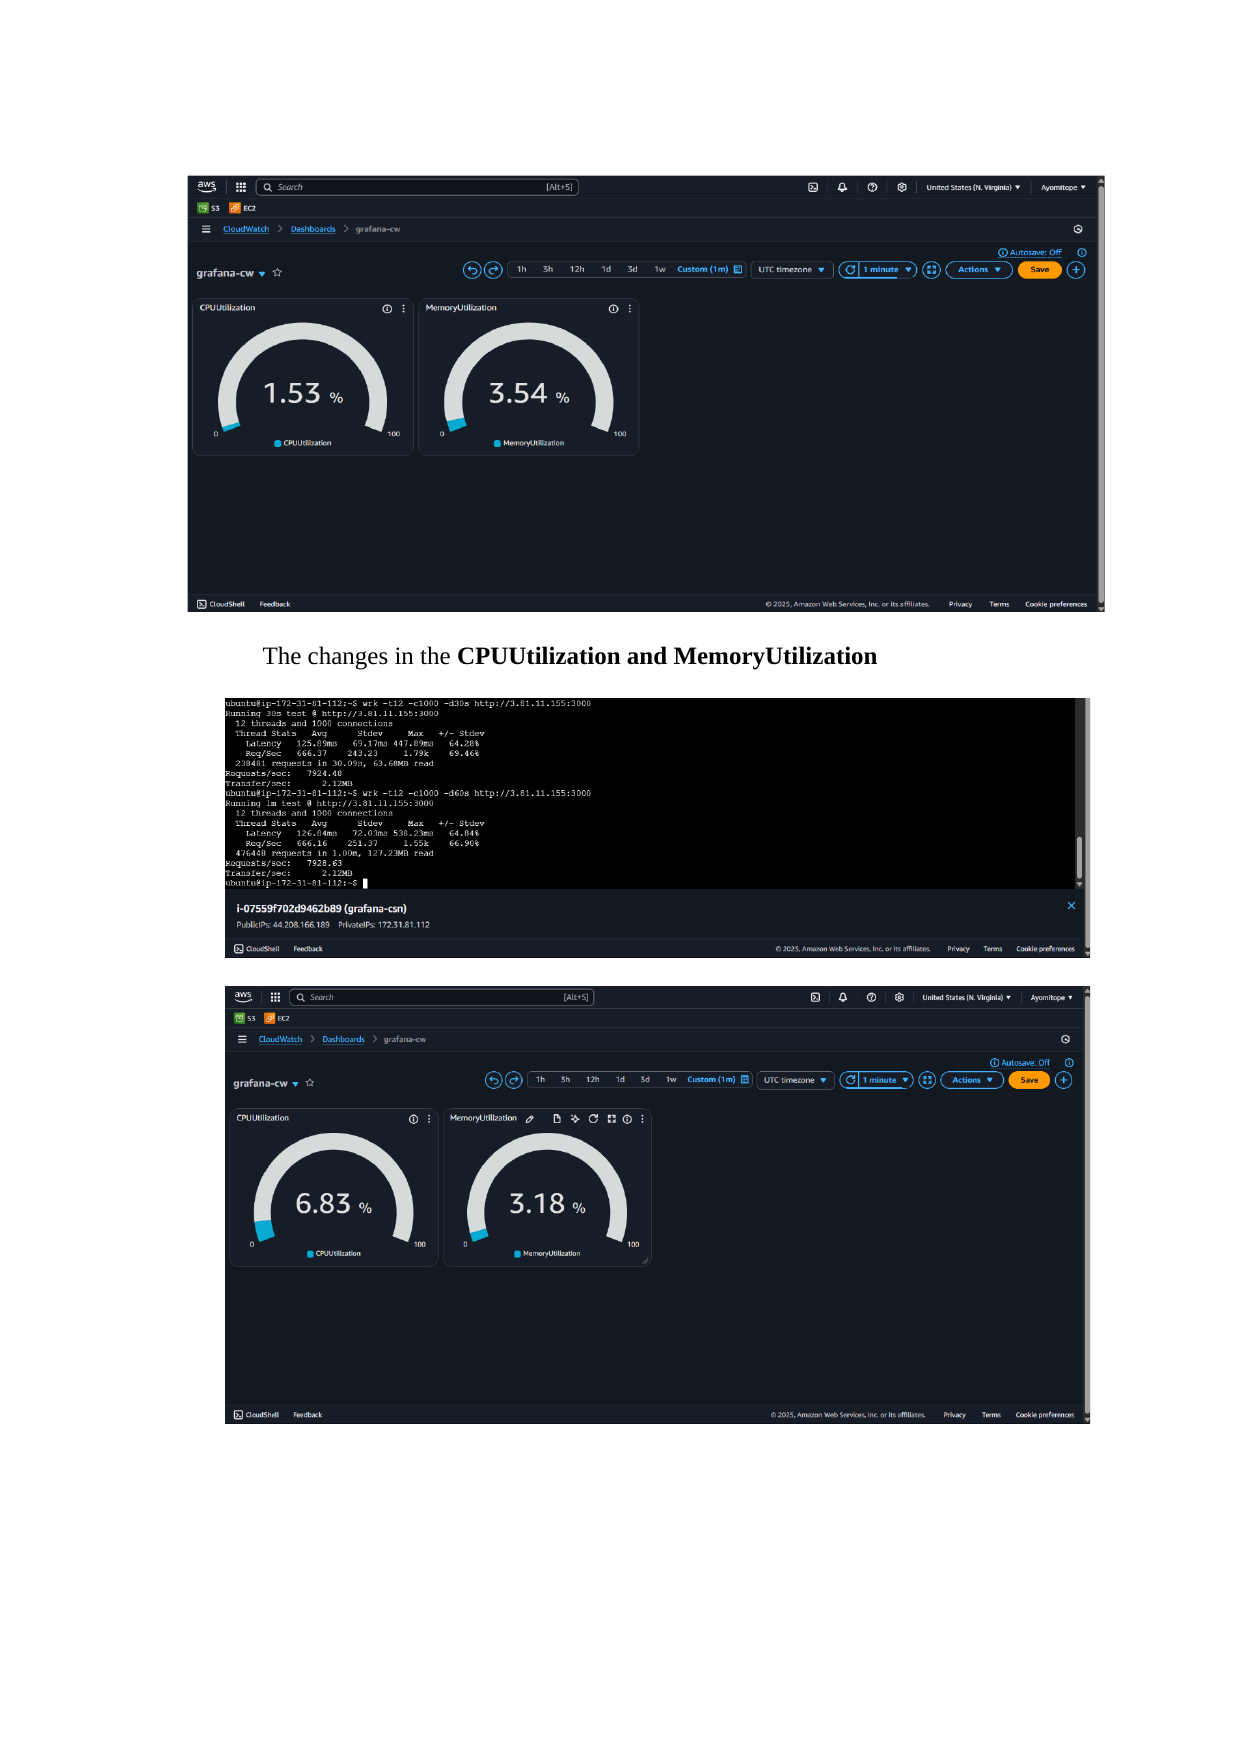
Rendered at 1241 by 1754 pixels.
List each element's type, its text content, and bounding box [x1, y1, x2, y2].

picture [225, 986, 1091, 1424]
picture [187, 175, 1105, 612]
picture [225, 698, 1091, 958]
text The changes in the CPUUtilization and MemoryUtilization [262, 641, 1053, 670]
